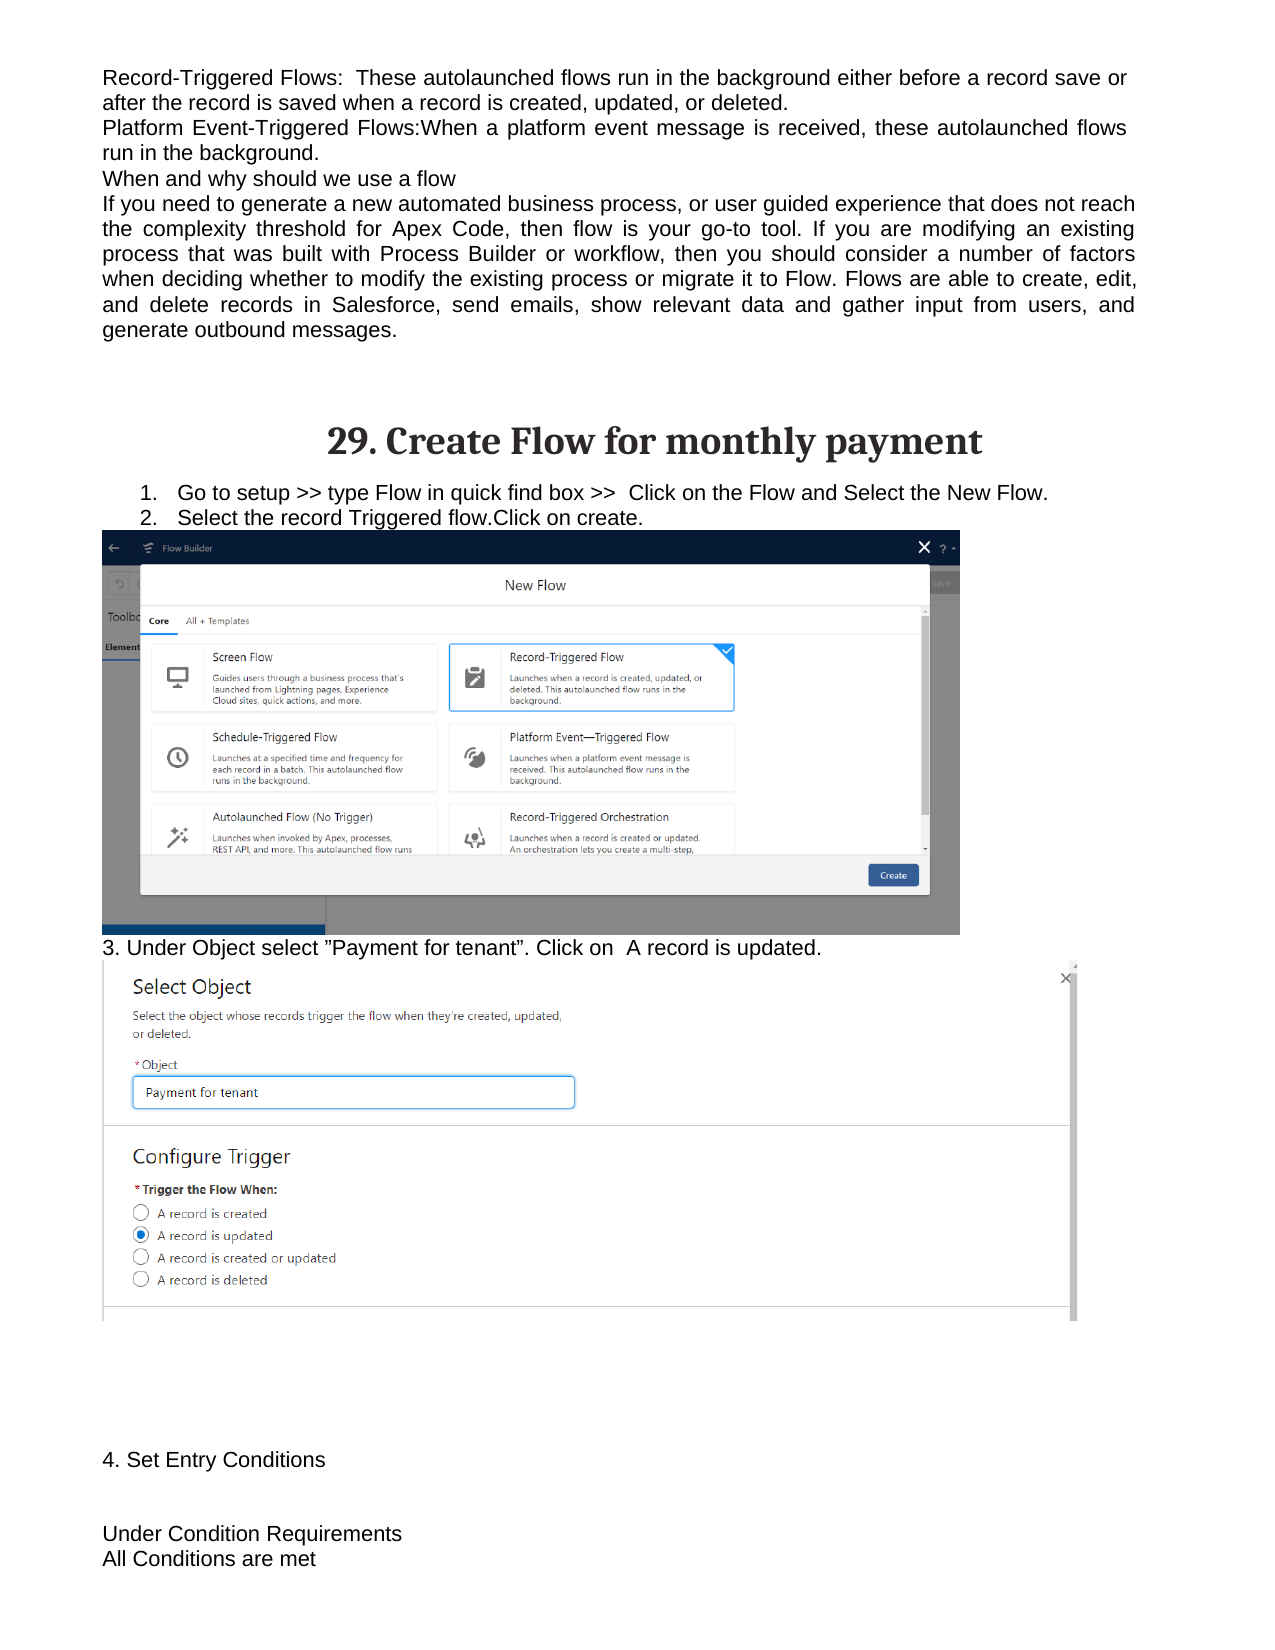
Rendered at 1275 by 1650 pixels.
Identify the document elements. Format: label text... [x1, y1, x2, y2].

text 4. Set Entry Conditions [102, 1446, 1137, 1472]
text Platform Event-Triggered Flows:When a platform event message is received, these autolaunched flows run in the background. [102, 115, 1128, 165]
picture [102, 960, 1078, 1321]
text When and why should we use a flow [102, 165, 1128, 191]
text Under Condition Requirements [102, 1521, 1137, 1546]
list Select the record Triggered flow.Click on create. [139, 505, 1128, 530]
subtitle 29. Create Flow for monthly payment [289, 417, 1137, 464]
list Go to setup >> type Flow in quick find box >> Click on the Flow and Select the New Flow. [139, 480, 1128, 505]
text Record-Triggered Flows: These autolaunched flows run in the background either before a record save or after the record is saved when a record is created, updated, or deleted. [102, 64, 1128, 115]
text 3. Under Object select ”Payment for tenant”. Click on A record is updated. [102, 935, 1128, 960]
text All Conditions are met [102, 1546, 1137, 1571]
text If you need to generate a new automated business process, or user guided experience that does not reach the complexity threshold for Apex Code, then flow is your go-to tool. If you are modifying an existing process that was built with Process Builder or workflow, then you should consider a number of factors when deciding whether to modify the existing process or migrate it to Flow. Flows are able to create, edit, and delete records in Salesforce, send emails, show relevant data and gather input from users, and generate outbound messages. [102, 191, 1137, 342]
picture [102, 530, 960, 935]
